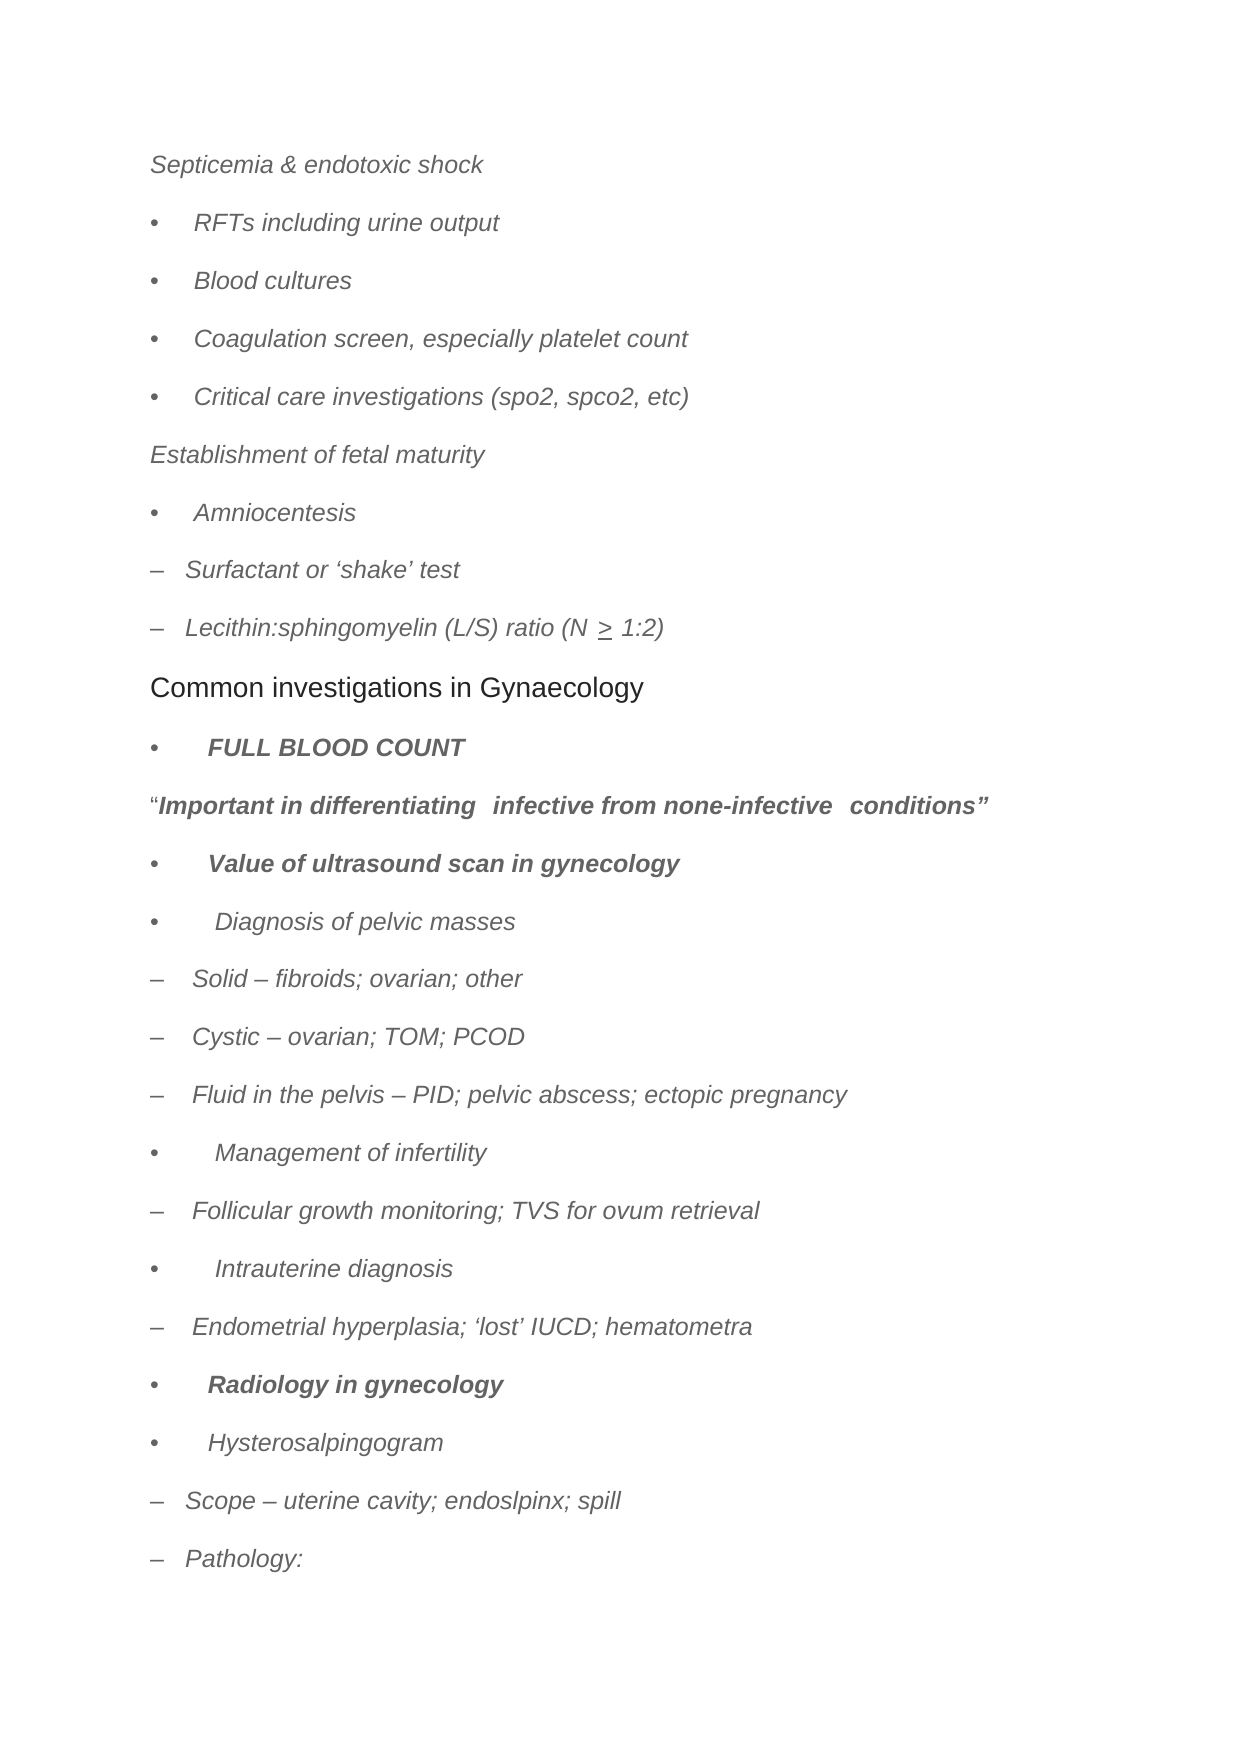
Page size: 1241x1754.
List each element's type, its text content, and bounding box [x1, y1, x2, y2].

text “Important in differentiating infective from none-infective conditions” [150, 791, 1090, 819]
text – Scope – uterine cavity; endoslpinx; spill [150, 1486, 1090, 1514]
text • Radiology in gynecology [150, 1370, 1090, 1399]
subtitle Common investigations in Gynaecology [150, 671, 1090, 704]
text • Hysterosalpingogram [150, 1428, 1090, 1457]
text • Amniocentesis [150, 497, 1090, 526]
text – Solid – fibroids; ovarian; other [150, 964, 1090, 993]
text • Diagnosis of pelvic masses [150, 907, 1090, 935]
text Septicemia & endotoxic shock [150, 150, 1090, 179]
text – Endometrial hyperplasia; ‘lost’ IUCD; hematometra [150, 1312, 1090, 1341]
text • Blood cultures [150, 266, 1090, 294]
text • Coagulation screen, especially platelet count [150, 324, 1090, 352]
text – Pathology: [150, 1544, 1090, 1572]
text – Follicular growth monitoring; TVS for ovum retrieval [150, 1196, 1090, 1225]
text – Fluid in the pelvis – PID; pelvic abscess; ectopic pregnancy [150, 1080, 1090, 1109]
text Establishment of fetal maturity [150, 439, 1090, 468]
text – Surfactant or ‘shake’ test [150, 555, 1090, 584]
text • RFTs including urine output [150, 208, 1090, 237]
text – Lecithin:sphingomyelin (L/S) ratio (N > 1:2) [150, 613, 1090, 642]
text – Cystic – ovarian; TOM; PCOD [150, 1022, 1090, 1051]
text • Intrauterine diagnosis [150, 1254, 1090, 1283]
text • Value of ultrasound scan in gynecology [150, 849, 1090, 877]
text • FULL BLOOD COUNT [150, 733, 1090, 762]
text • Management of infertility [150, 1138, 1090, 1167]
text • Critical care investigations (spo2, spco2, etc) [150, 382, 1090, 410]
